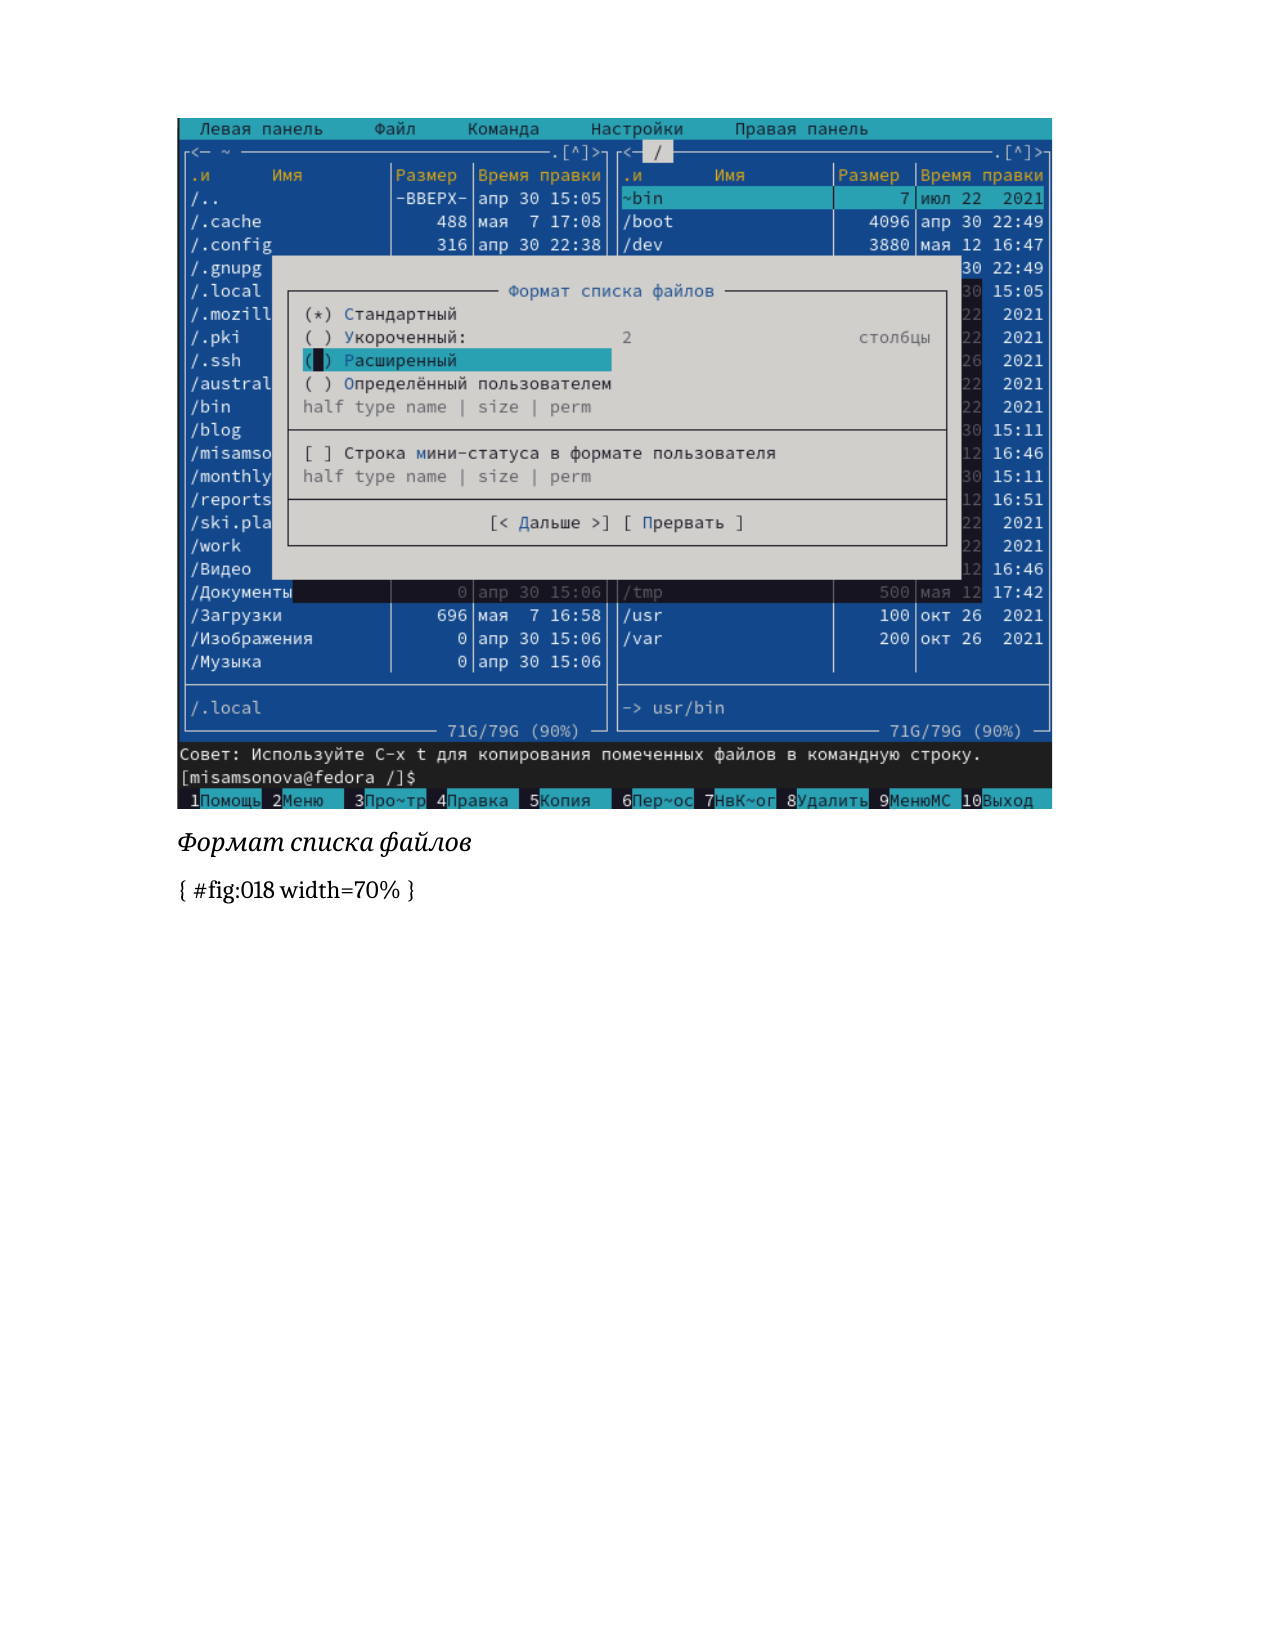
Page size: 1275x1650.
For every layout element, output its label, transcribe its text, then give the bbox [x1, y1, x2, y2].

picture [177, 118, 1053, 809]
text { #fig:018 width=70% } [177, 876, 1186, 905]
text Формат списка файлов [177, 829, 1186, 858]
